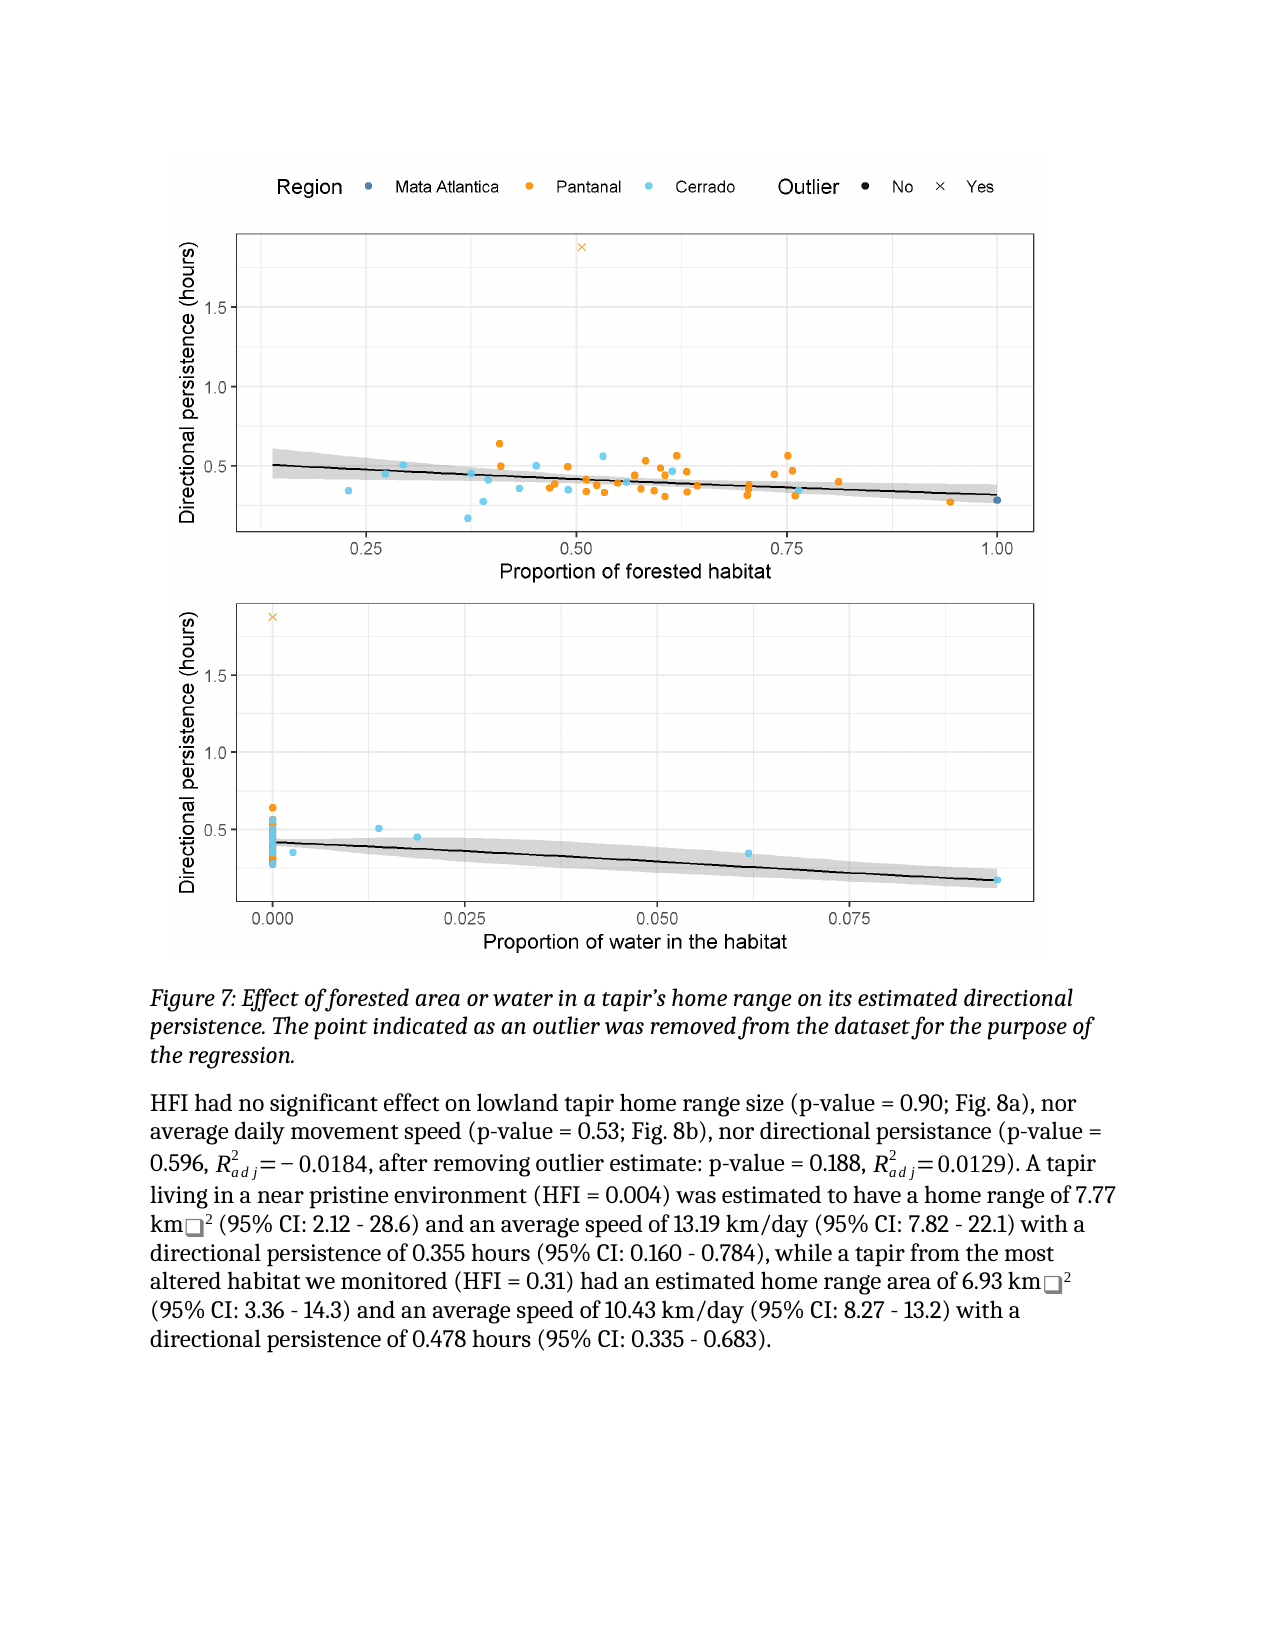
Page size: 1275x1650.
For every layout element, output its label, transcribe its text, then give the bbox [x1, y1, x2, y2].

text HFI had no significant effect on lowland tapir home range size (p-value = 0.90; Fig. 8a), nor average daily movement speed (p-value = 0.53; Fig. 8b), nor directional persistance (p-value = 0.596, , after removing outlier estimate: p-value = 0.188, ). A tapir living in a near pristine environment (HFI = 0.004) was estimated to have a home range of 7.77 km (95% CI: 2.12 - 28.6) and an average speed of 13.19 km/day (95% CI: 7.82 - 22.1) with a directional persistence of 0.355 hours (95% CI: 0.160 - 0.784), while a tapir from the most altered habitat we monitored (HFI = 0.31) had an estimated home range area of 6.93 km (95% CI: 3.36 - 14.3) and an average speed of 10.43 km/day (95% CI: 8.27 - 13.2) with a directional persistence of 0.478 hours (95% CI: 0.335 - 0.683). [150, 1088, 1125, 1353]
picture [168, 150, 1044, 963]
text Figure 7: Effect of forested area or water in a tapir’s home range on its estimated directional persistence. The point indicated as an outlier was removed from the dataset for the purpose of the regression. [150, 983, 1125, 1070]
